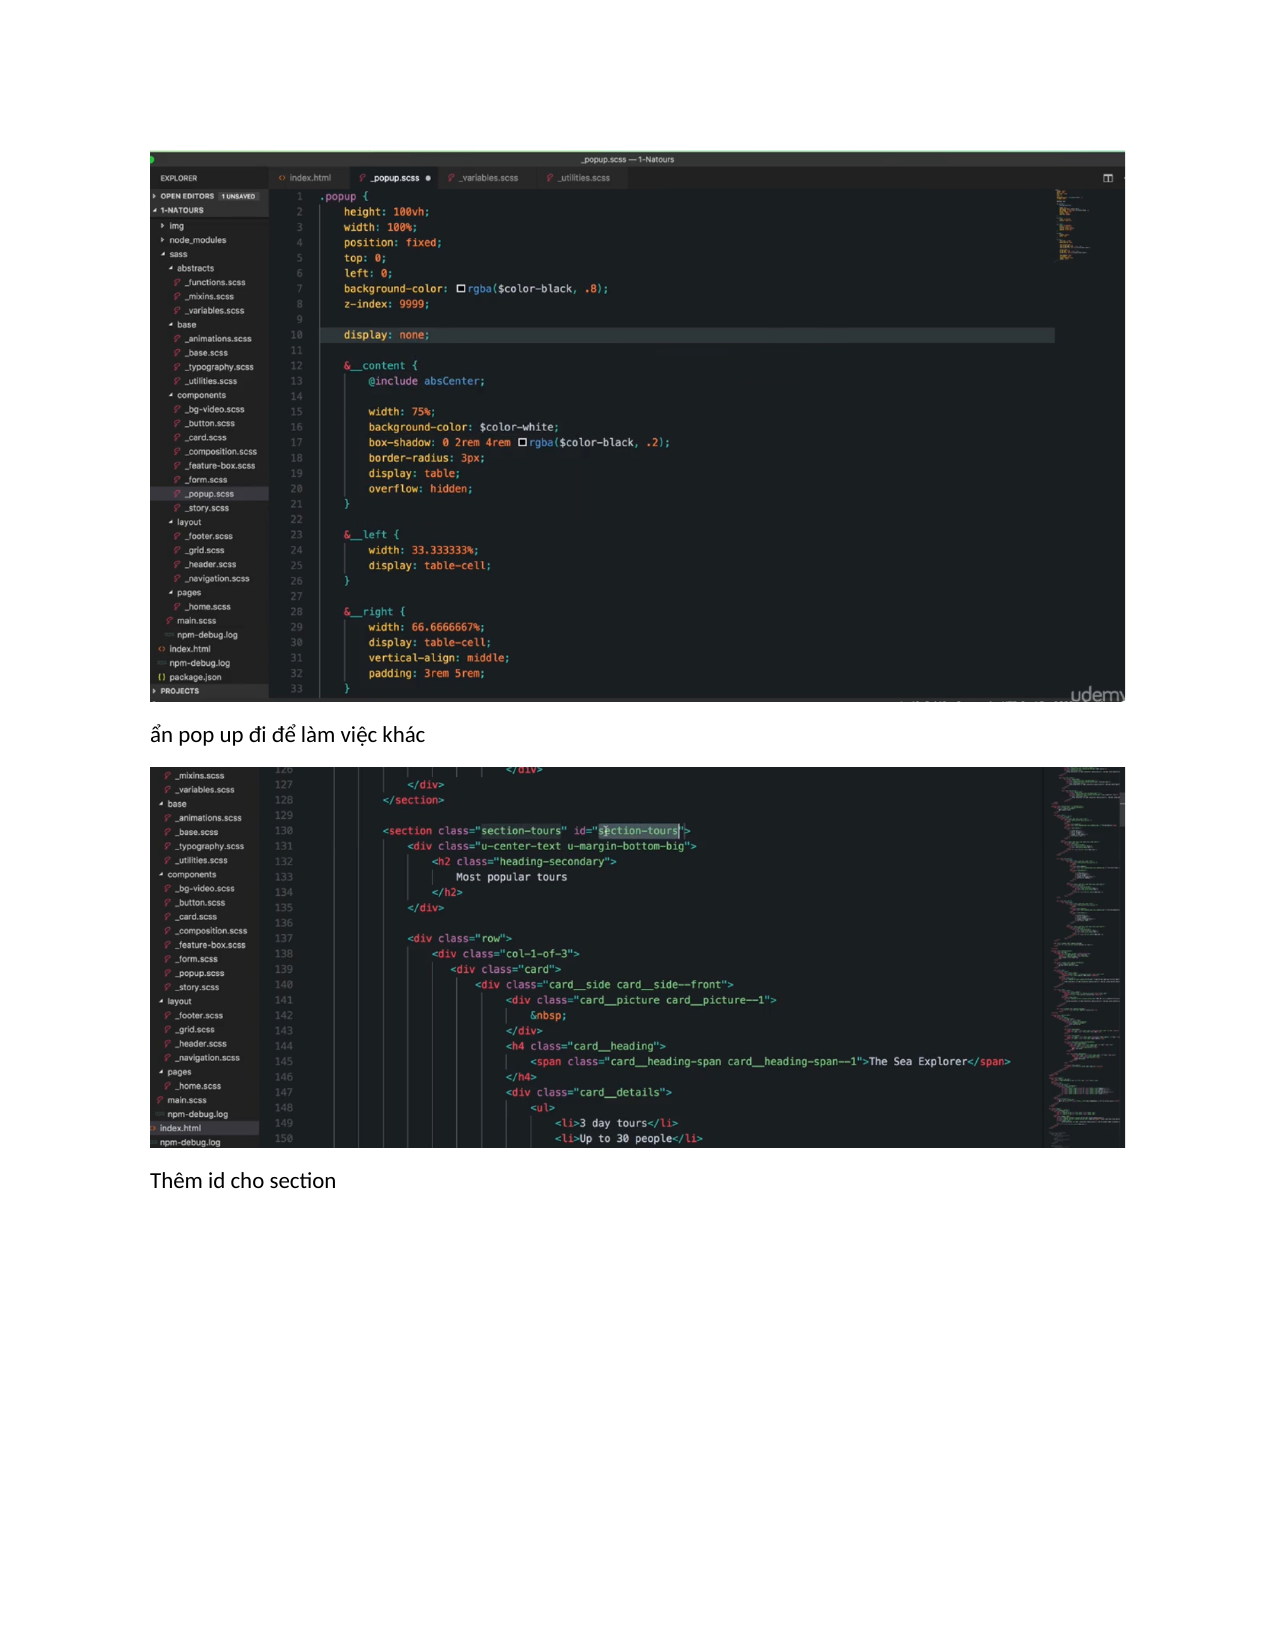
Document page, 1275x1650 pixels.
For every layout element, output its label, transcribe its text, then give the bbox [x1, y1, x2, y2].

picture [150, 150, 1125, 702]
text ẩn pop up đi để làm việc khác [150, 720, 1125, 748]
text Thêm id cho section [150, 1166, 1125, 1194]
picture [150, 767, 1125, 1148]
